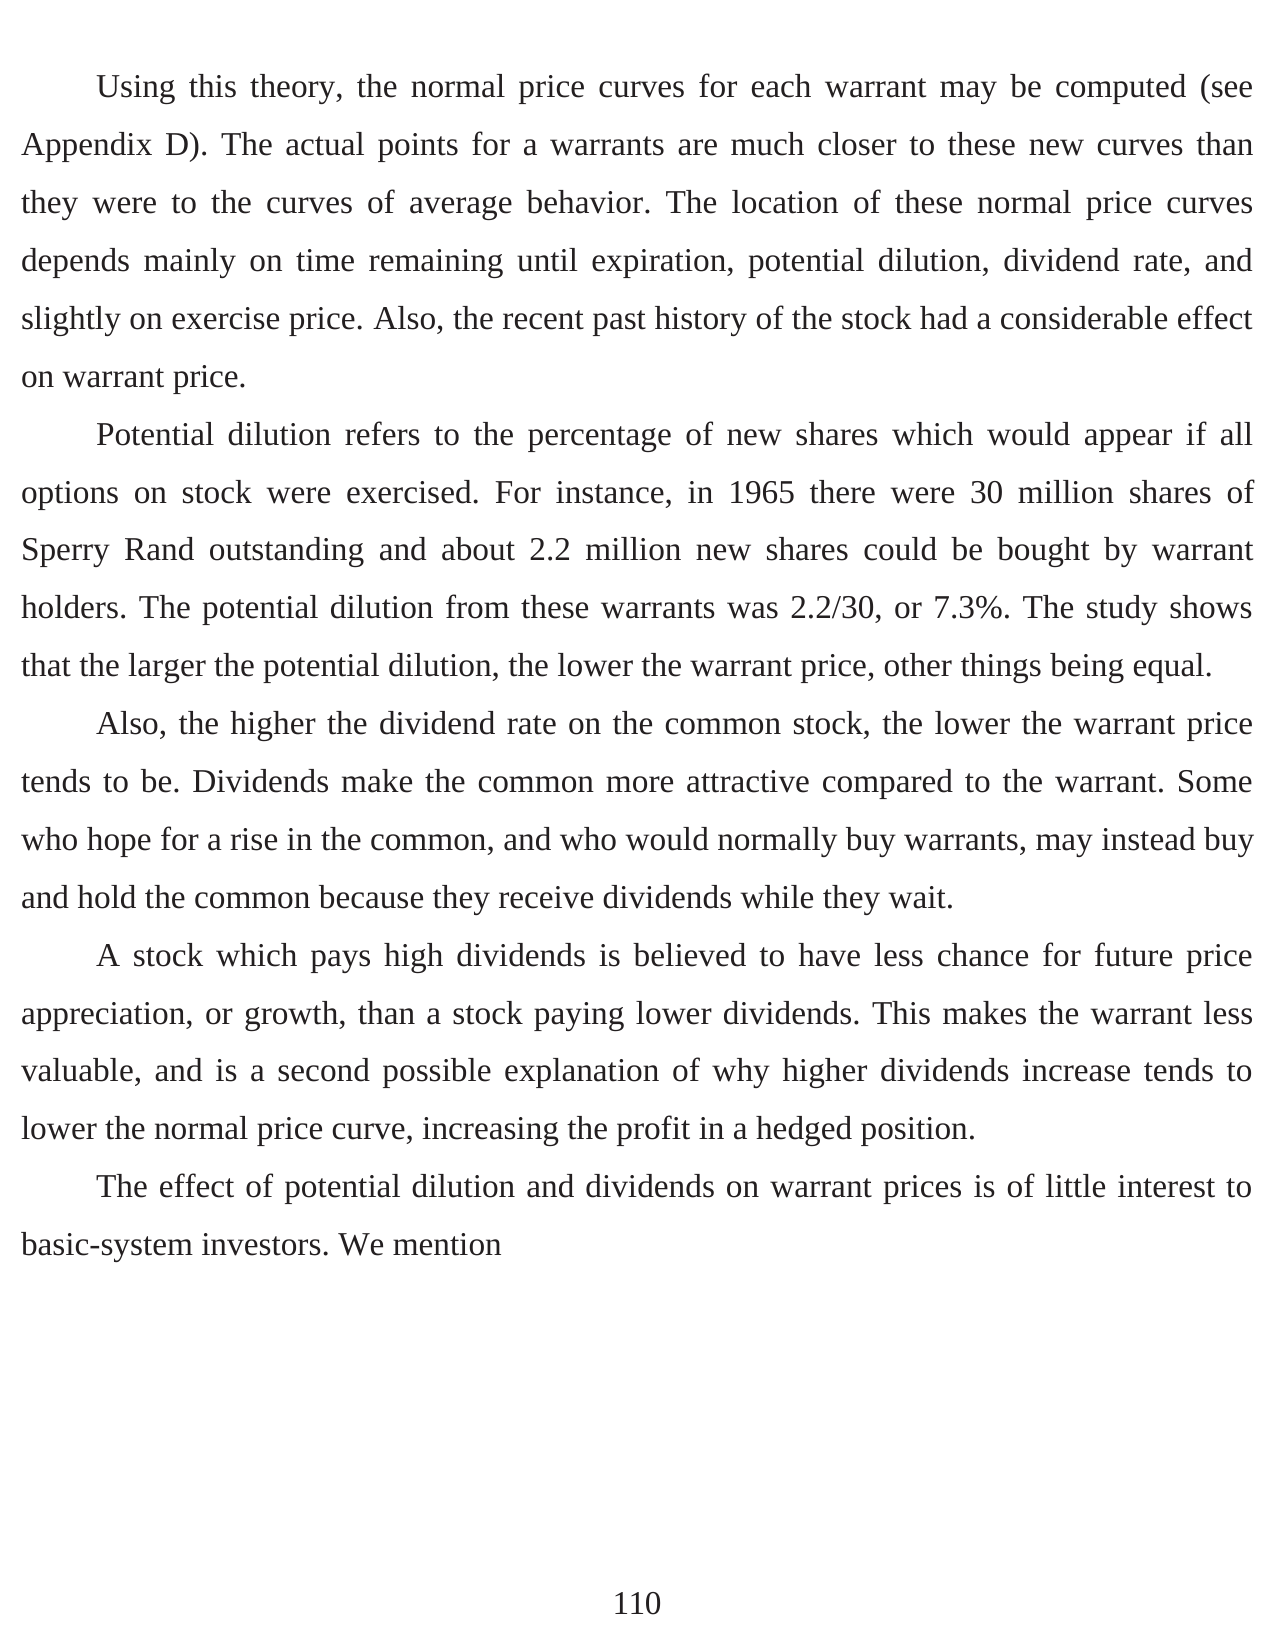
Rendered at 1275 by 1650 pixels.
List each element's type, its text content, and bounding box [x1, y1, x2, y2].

text Using this theory, the normal price curves for each warrant may be computed (see Appendix D). The actual points for a warrants are much closer to these new curves than they were to the curves of average behavior. The location of these normal price curves depends mainly on time remaining until expiration, potential dilution, dividend rate, and slightly on exercise price. Also, the recent past history of the stock had a considerable effect on warrant price. [21, 67, 1254, 394]
text Also, the higher the dividend rate on the common stock, the lower the warrant price tends to be. Dividends make the common more attractive compared to the warrant. Some who hope for a rise in the common, and who would normally buy warrants, may instead buy and hold the common because they receive dividends while they wait. [21, 703, 1254, 915]
text A stock which pays high dividends is believed to have less chance for future price appreciation, or growth, than a stock paying lower dividends. This makes the warrant less valuable, and is a second possible explanation of why higher dividends increase tends to lower the normal price curve, increasing the profit in a hedged position. [21, 935, 1255, 1147]
text Potential dilution refers to the percentage of new shares which would appear if all options on stock were exercised. For instance, in 1965 there were 30 million shares of Sperry Rand outstanding and about 2.2 million new shares could be bought by warrant holders. The potential dilution from these warrants was 2.2/30, or 7.3%. The study shows that the larger the potential dilution, the lower the warrant price, other things being equal. [21, 414, 1254, 684]
text The effect of potential dilution and dividends on warrant prices is of little interest to basic-system investors. We mention [21, 1167, 1254, 1263]
